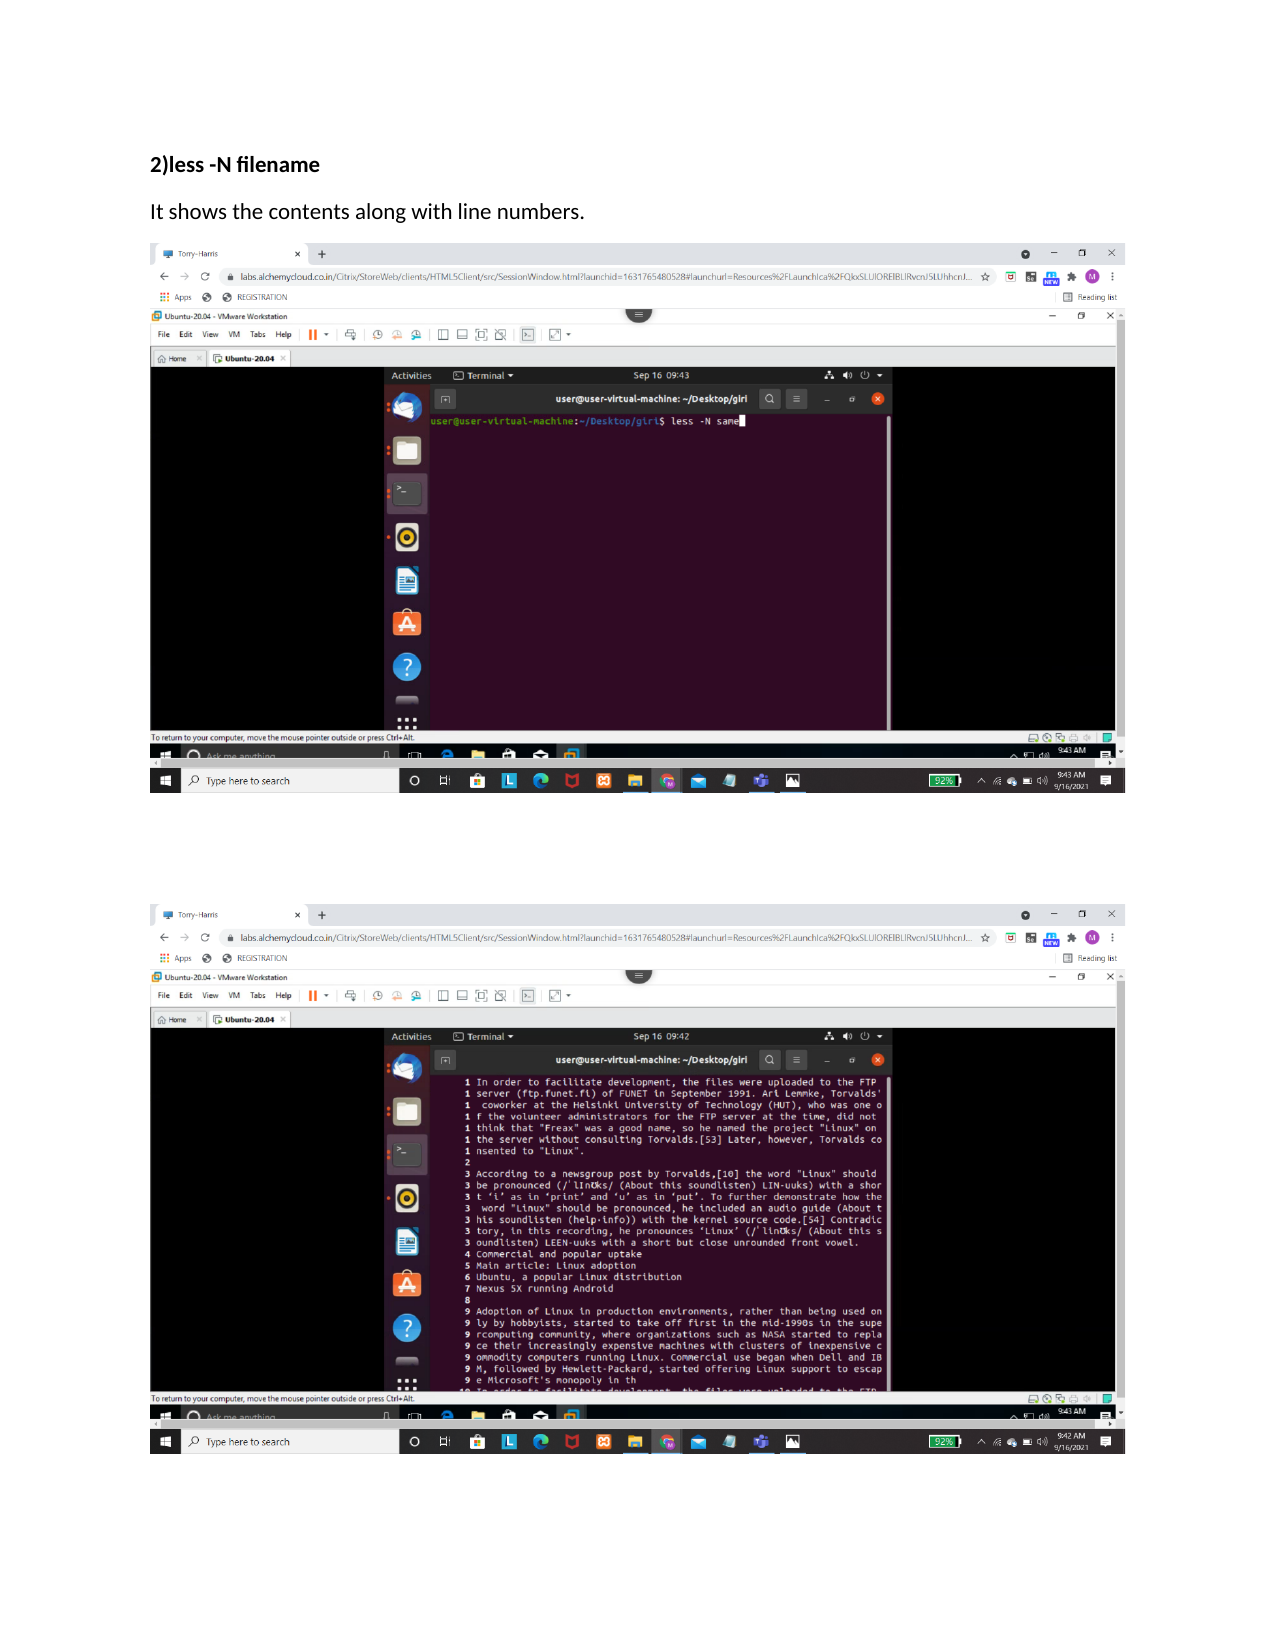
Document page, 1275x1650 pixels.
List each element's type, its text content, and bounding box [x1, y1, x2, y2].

picture [150, 243, 1125, 793]
text It shows the contents along with line numbers. [150, 197, 1125, 225]
picture [150, 904, 1125, 1454]
text 2)less -N filename [150, 150, 1125, 178]
